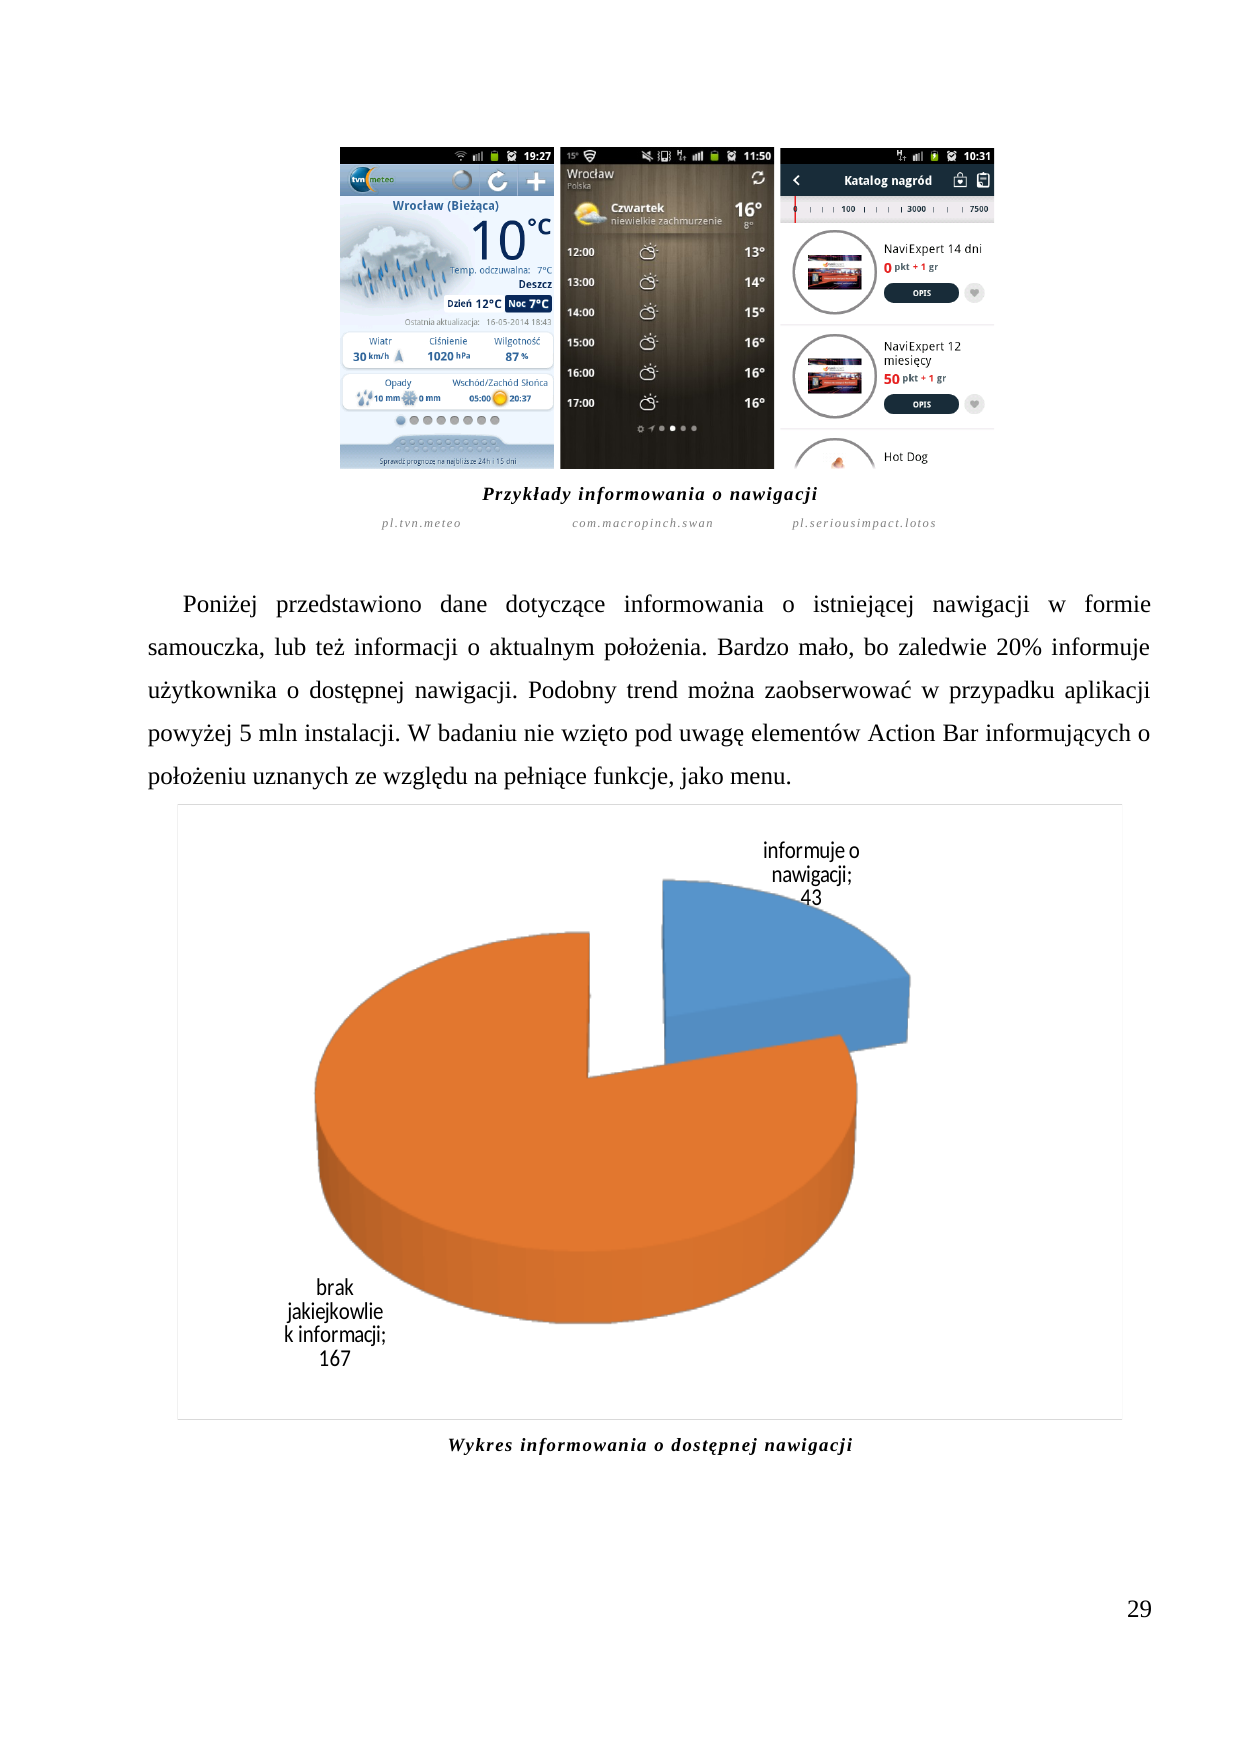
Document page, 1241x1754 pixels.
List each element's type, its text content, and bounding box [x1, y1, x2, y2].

subtitle Wykres informowania o dostępnej nawigacji [148, 1434, 1152, 1455]
picture [560, 147, 775, 469]
picture [340, 147, 554, 469]
picture [780, 148, 995, 469]
table_header pl.seriousimpact.lotos [753, 516, 975, 546]
text Poniżej przedstawiono dane dotyczące informowania o istniejącej nawigacji w formie samouczka, lub też informacji o aktualnym położenia. Bardzo mało, bo zaledwie 20% informuje użytkownika o dostępnej nawigacji. Podobny trend można zaobserwować w przypadku aplikacji powyżej 5 mln instalacji. W badaniu nie wzięto pod uwagę elementów Action Bar informujących o położeniu uznanych ze względu na pełniące funkcje, jako menu. [148, 589, 1152, 790]
subtitle Przykłady informowania o nawigacji [148, 483, 1152, 505]
table_header pl.tvn.meteo [310, 516, 532, 546]
table_header com.macropinch.swan [532, 516, 753, 546]
